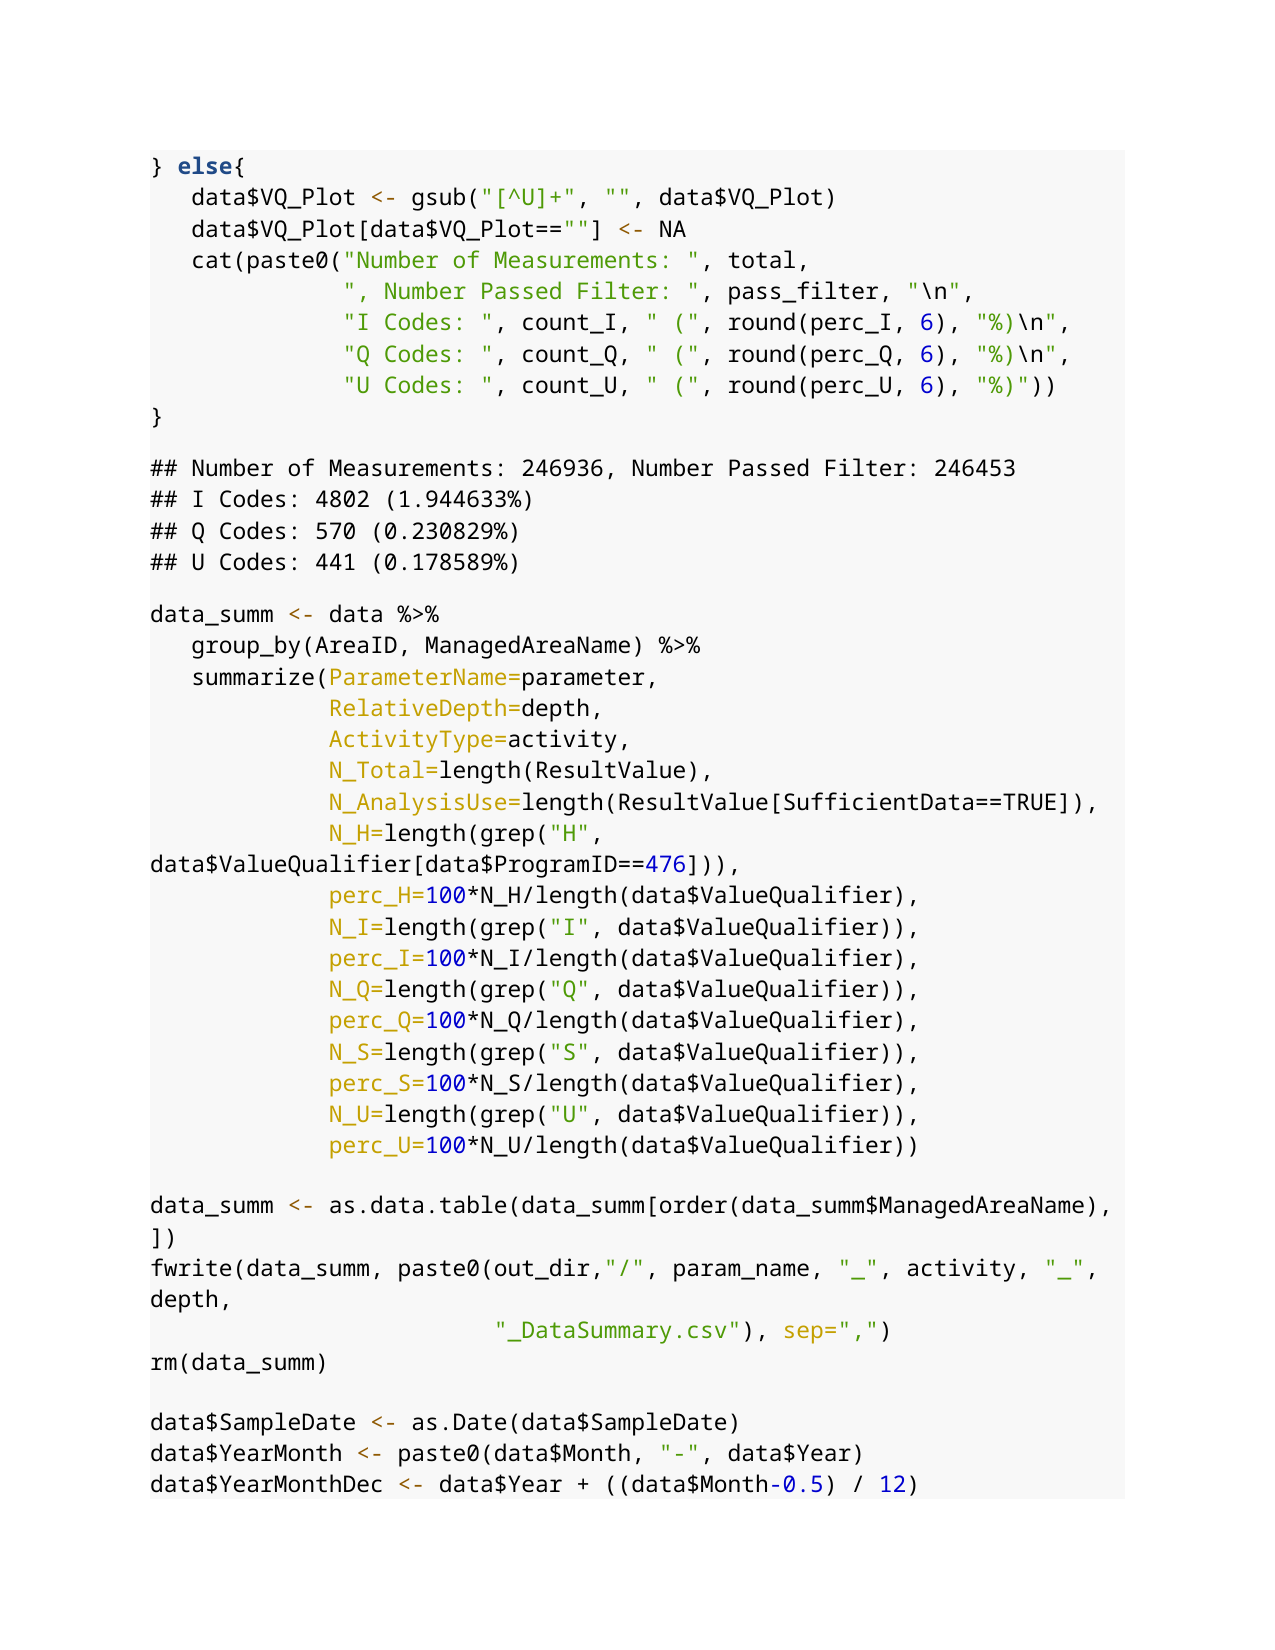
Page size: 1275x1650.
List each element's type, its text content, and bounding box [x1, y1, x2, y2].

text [150, 150, 1125, 431]
text ## Number of Measurements: 246936, Number Passed Filter: 246453 ## I Codes: 4802 (1.944633%) ## Q Codes: 570 (0.230829%) ## U Codes: 441 (0.178589%) [150, 452, 1125, 577]
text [150, 598, 1125, 1499]
